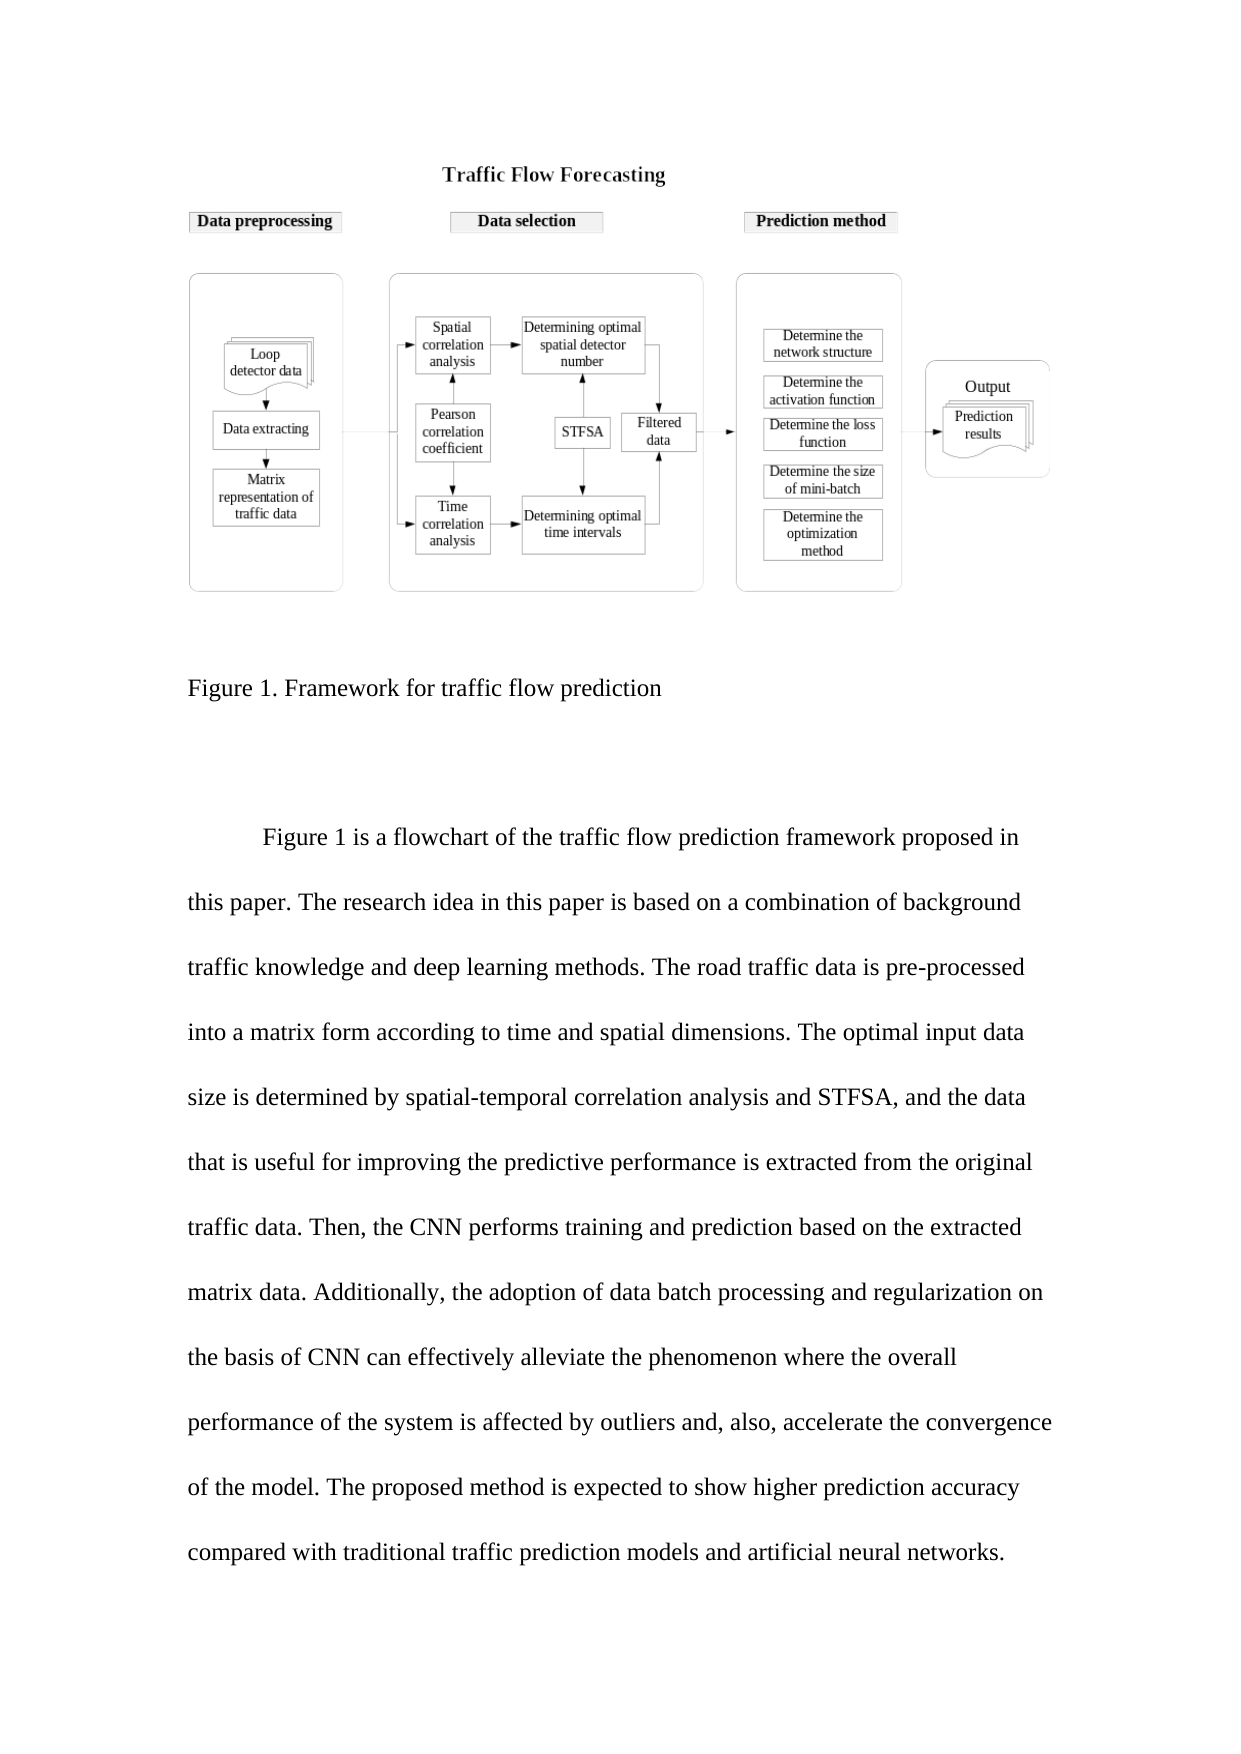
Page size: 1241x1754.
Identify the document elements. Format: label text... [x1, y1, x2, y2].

text Figure 1. Framework for traffic flow prediction [187, 671, 1053, 703]
text Figure 1 is a flowchart of the traffic flow prediction framework proposed in this paper. The research idea in this paper is based on a combination of background traffic knowledge and deep learning methods. The road traffic data is pre-processed into a matrix form according to time and spatial dimensions. The optimal input data size is determined by spatial-temporal correlation analysis and STFSA, and the data that is useful for improving the predictive performance is extracted from the original traffic data. Then, the CNN performs training and prediction based on the extracted matrix data. Additionally, the adoption of data batch processing and regularization on the basis of CNN can effectively alleviate the phenomenon where the overall performance of the system is affected by outliers and, also, accelerate the convergence of the model. The proposed method is expected to show higher prediction accuracy compared with traditional traffic prediction models and artificial neural networks. [187, 821, 1053, 1568]
